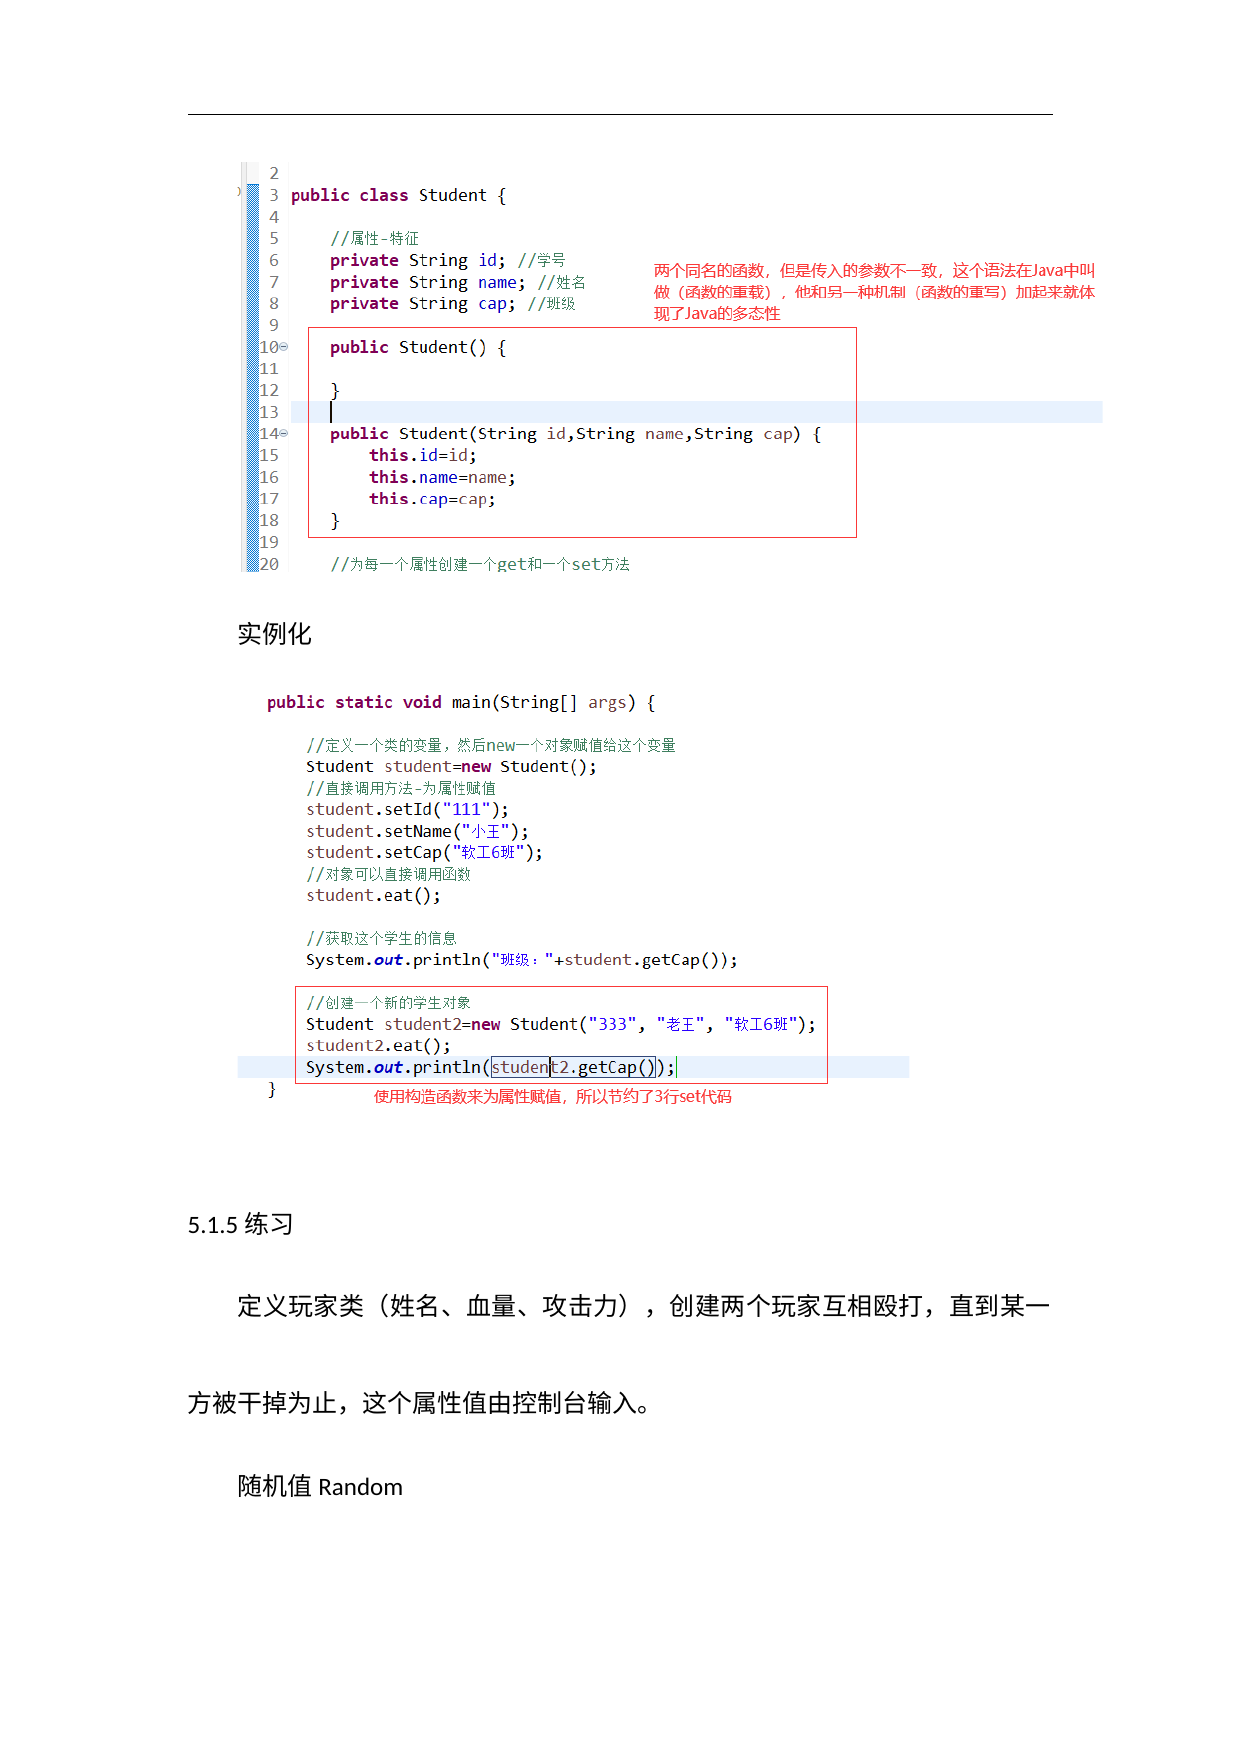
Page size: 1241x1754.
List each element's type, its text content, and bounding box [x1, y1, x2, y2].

text 随机值 Random [187, 1452, 1053, 1517]
picture [237, 682, 910, 1123]
subtitle 5.1.5 练习 [187, 1205, 1053, 1241]
text 定义玩家类（姓名、血量、攻击力），创建两个玩家互相殴打，直到某一方被干掉为止，这个属性值由控制台输入。 [187, 1272, 1053, 1434]
picture [237, 162, 1103, 572]
text 实例化 [187, 600, 1053, 665]
